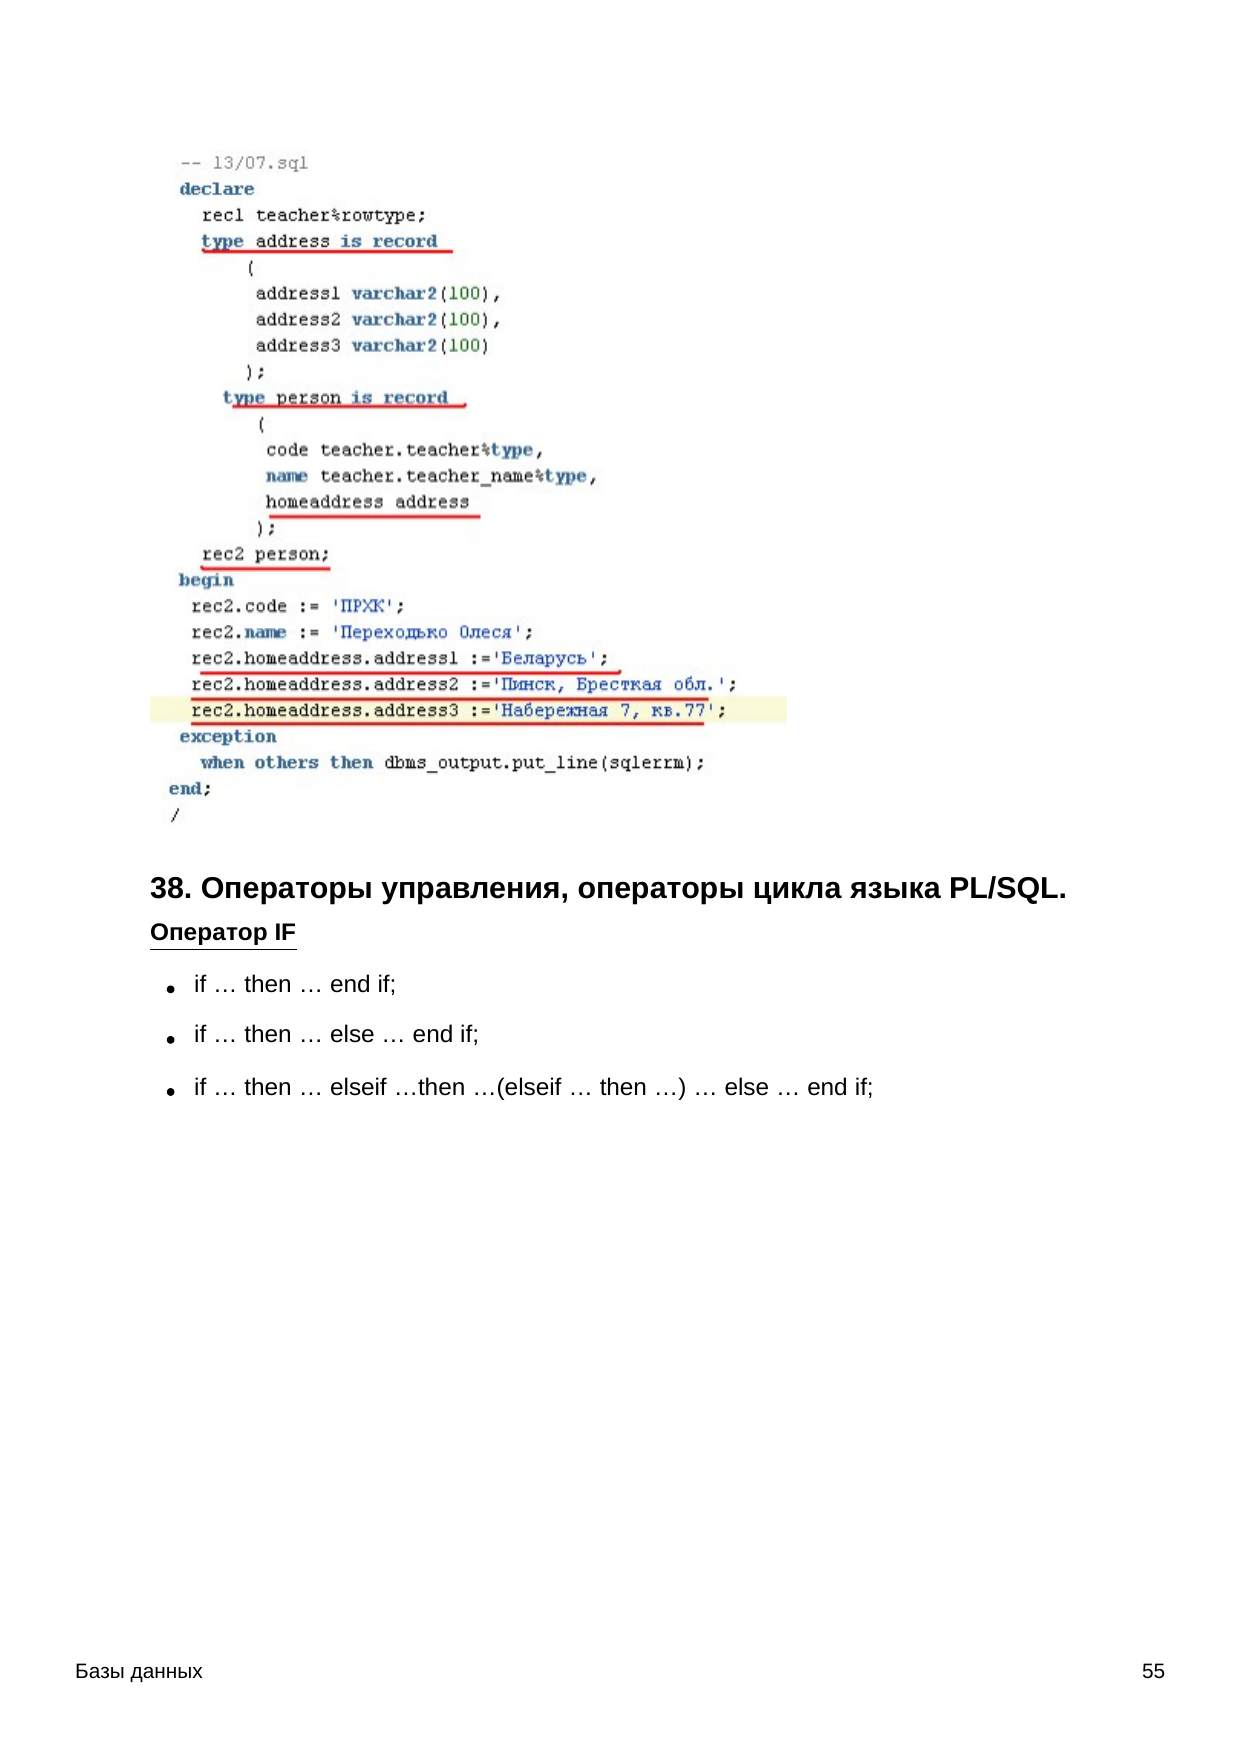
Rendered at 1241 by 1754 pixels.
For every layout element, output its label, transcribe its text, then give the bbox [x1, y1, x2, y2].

text if … then … else … end if; [194, 1020, 1168, 1048]
text 38. Операторы управления, операторы цикла языка PL/SQL. Оператор IF [150, 870, 1067, 946]
picture [150, 149, 787, 833]
text if … then … end if; [194, 970, 1168, 997]
text if … then … elseif …then …(elseif … then …) … else … end if; [194, 1072, 1168, 1100]
text Базы данных 55 [75, 1658, 1168, 1682]
